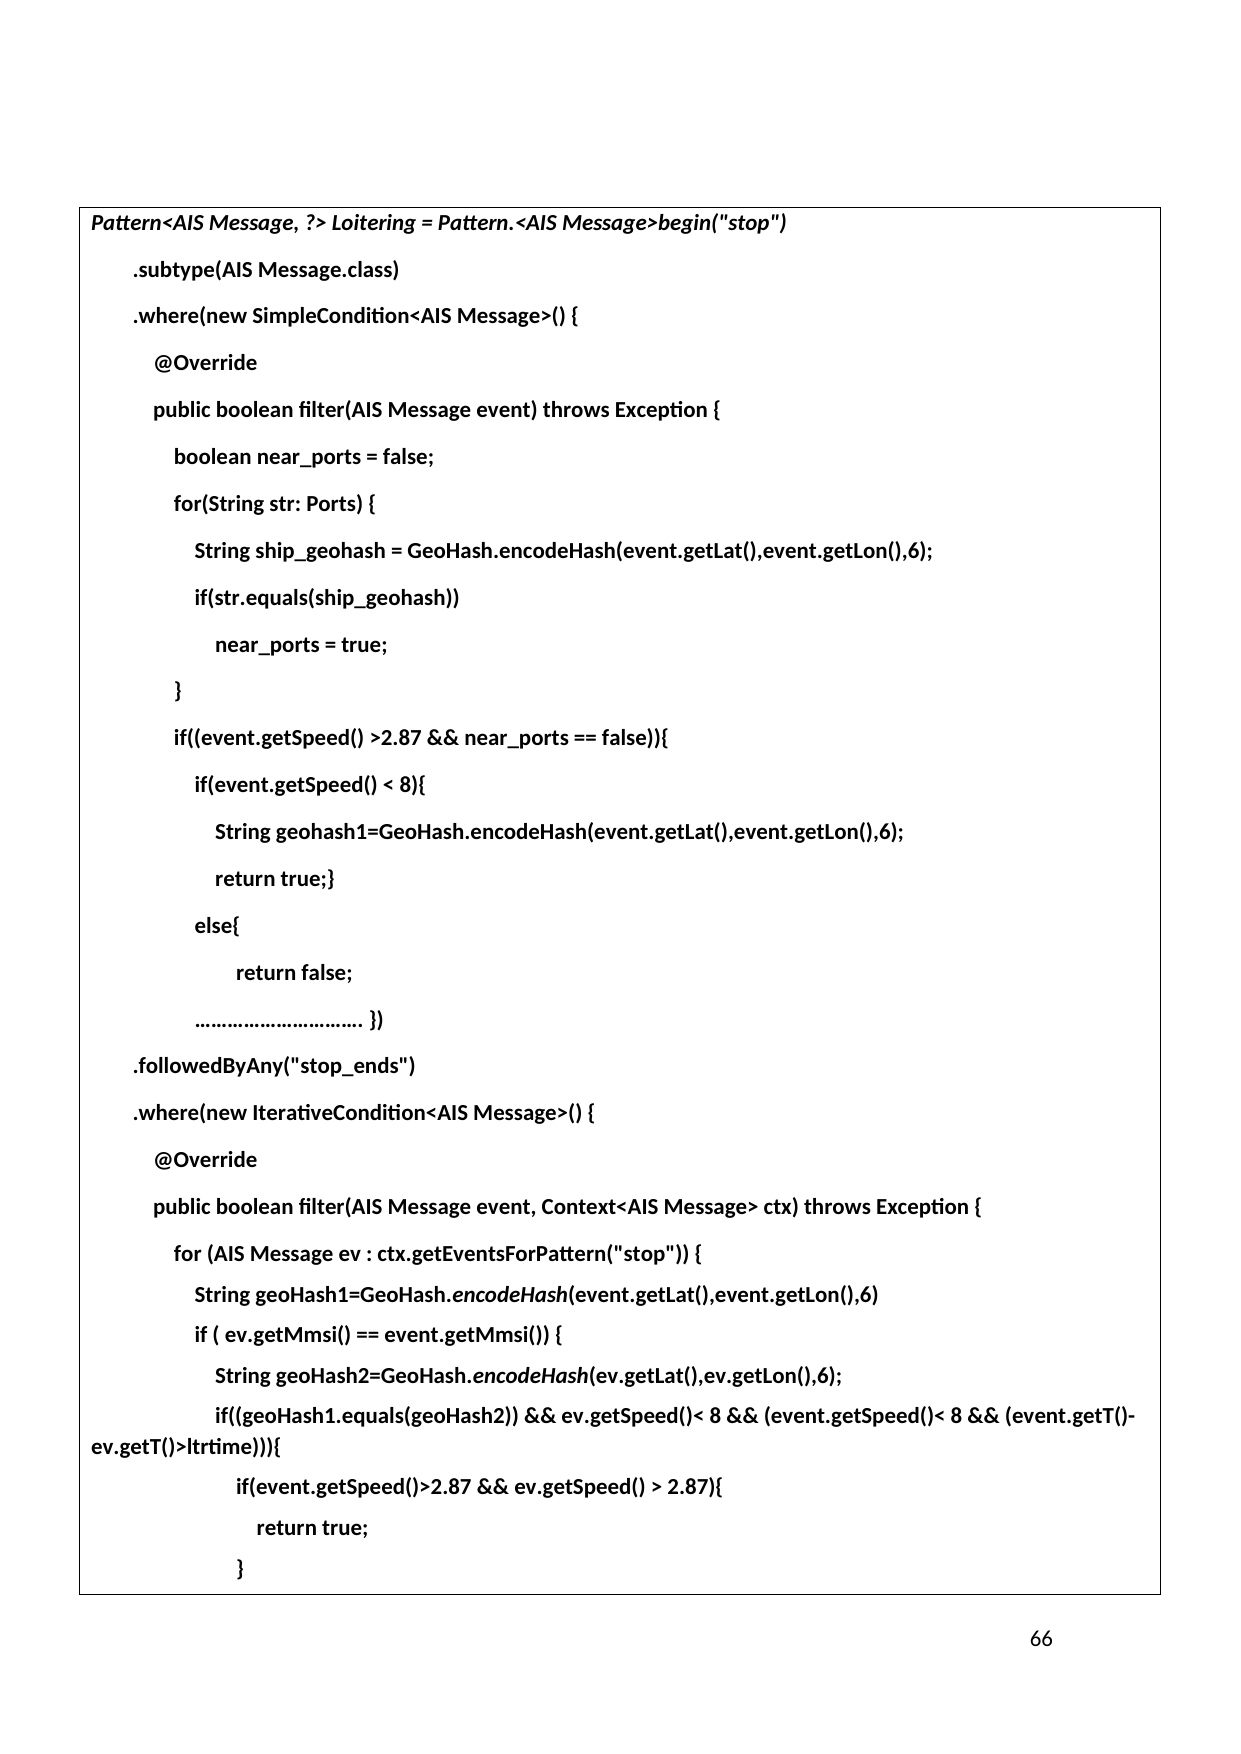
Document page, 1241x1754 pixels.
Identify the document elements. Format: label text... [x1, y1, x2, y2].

table_header Pattern<AIS Message, ?> Loitering = Pattern.<AIS Message>begin("stop") .subtype(AIS Message.class) .where(new SimpleCondition<AIS Message>() { @Override public boolean filter(AIS Message event) throws Exception { boolean near_ports = false; for(String str: Ports) { String ship_geohash = GeoHash.encodeHash(event.getLat(),event.getLon(),6); if(str.equals(ship_geohash)) near_ports = true; } if((event.getSpeed() >2.87 && near_ports == false)){ if(event.getSpeed() < 8){ String geohash1=GeoHash.encodeHash(event.getLat(),event.getLon(),6); return true;} else{ return false; …………………………. }) .followedByAny("stop_ends") .where(new IterativeCondition<AIS Message>() { @Override public boolean filter(AIS Message event, Context<AIS Message> ctx) throws Exception { for (AIS Message ev : ctx.getEventsForPattern("stop")) { String geoHash1=GeoHash.encodeHash(event.getLat(),event.getLon(),6) if ( ev.getMmsi() == event.getMmsi()) { String geoHash2=GeoHash.encodeHash(ev.getLat(),ev.getLon(),6); if((geoHash1.equals(geoHash2)) && ev.getSpeed()< 8 && (event.getSpeed()< 8 && (event.getT()-ev.getT()>ltrtime))){ if(event.getSpeed()>2.87 && ev.getSpeed() > 2.87){ return true; } [80, 208, 1160, 1594]
